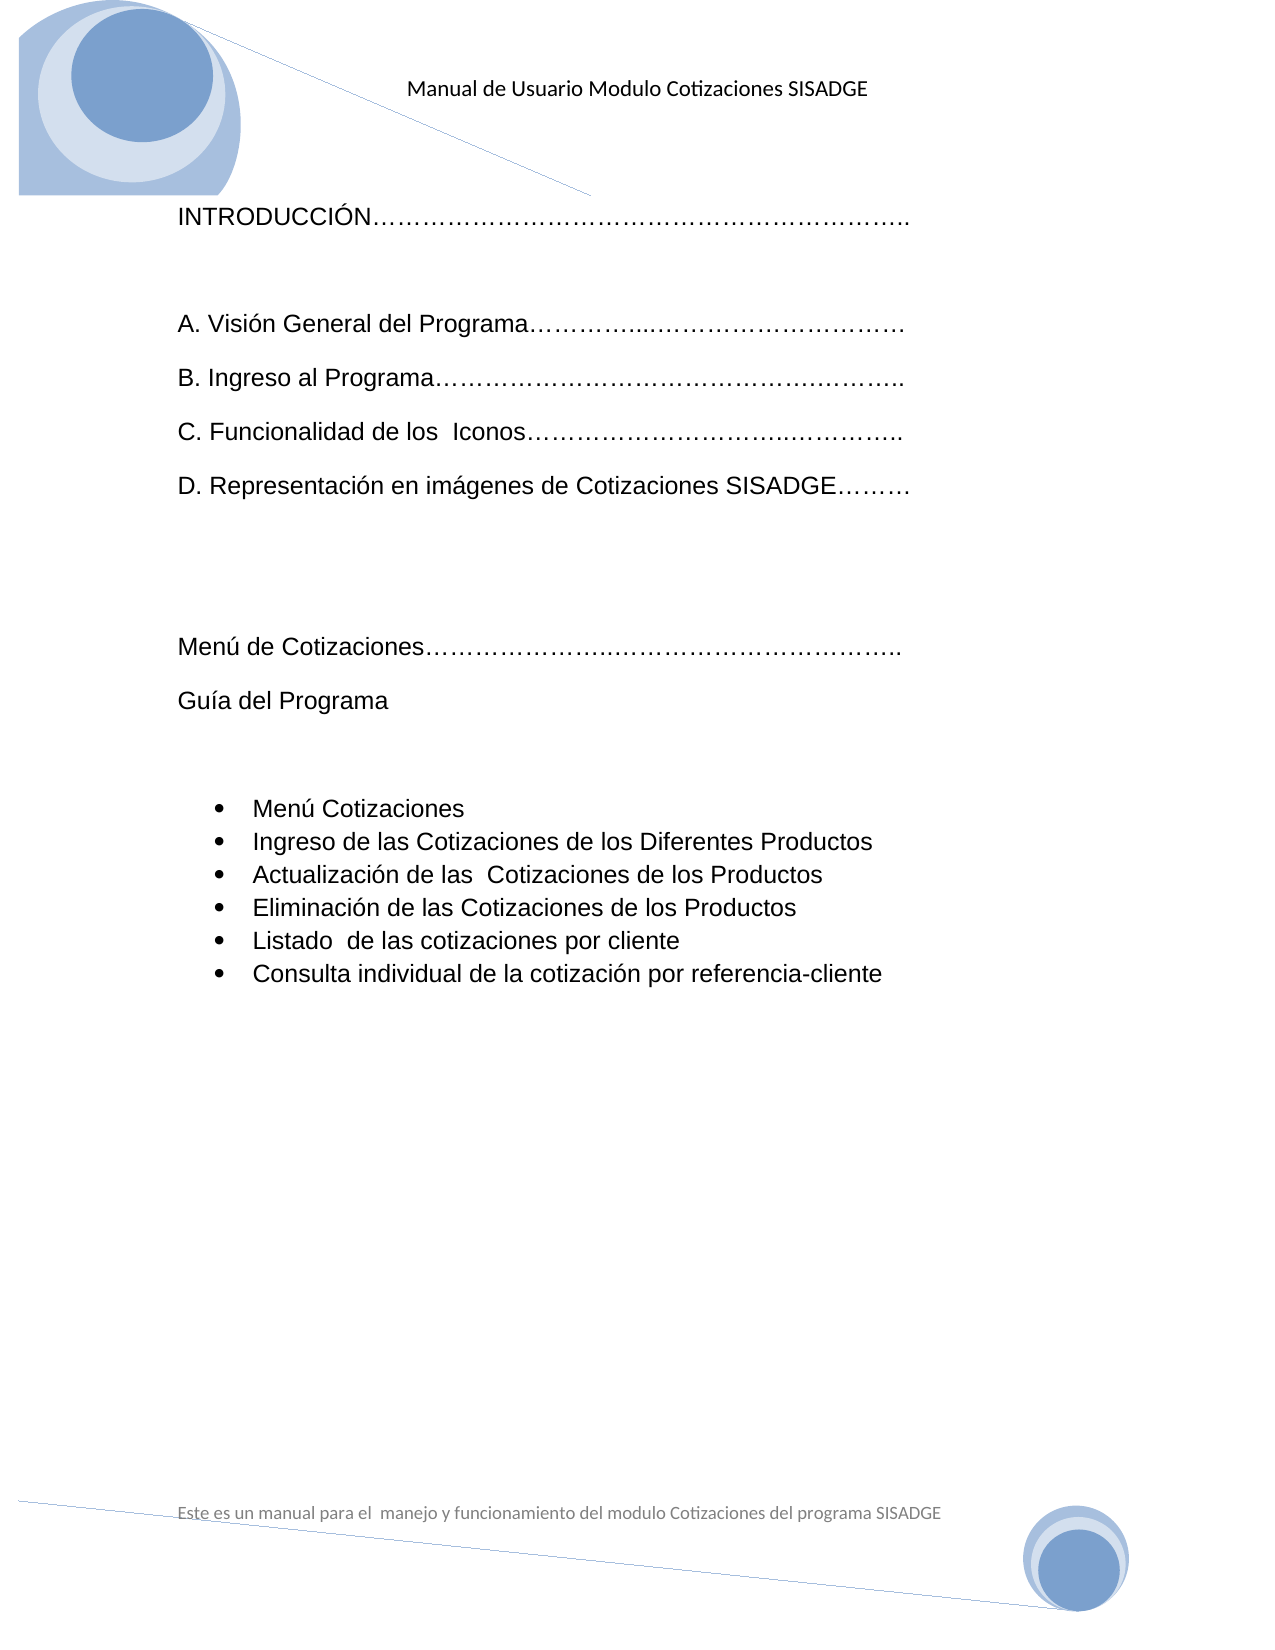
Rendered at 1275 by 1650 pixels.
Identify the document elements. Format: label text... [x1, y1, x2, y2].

text Menú de Cotizaciones…………………..…………………………….. [177, 632, 1098, 661]
text C. Funcionalidad de los Iconos…………………………..………….. [177, 417, 1098, 446]
list Ingreso de las Cotizaciones de los Diferentes Productos [215, 827, 1098, 856]
text INTRODUCCIÓN……………………………………………………….. [177, 201, 1098, 230]
list Listado de las cotizaciones por cliente [215, 926, 1098, 955]
text D. Representación en imágenes de Cotizaciones SISADGE……… [177, 471, 1098, 499]
text Guía del Programa [177, 686, 1098, 715]
list Menú Cotizaciones [215, 794, 1098, 823]
list Consulta individual de la cotización por referencia-cliente [215, 959, 1098, 988]
list Eliminación de las Cotizaciones de los Productos [215, 893, 1098, 922]
text A. Visión General del Programa…………....………………………… [177, 309, 1098, 338]
list Actualización de las Cotizaciones de los Productos [215, 860, 1098, 889]
text B. Ingreso al Programa……………………………………….……….. [177, 363, 1098, 392]
